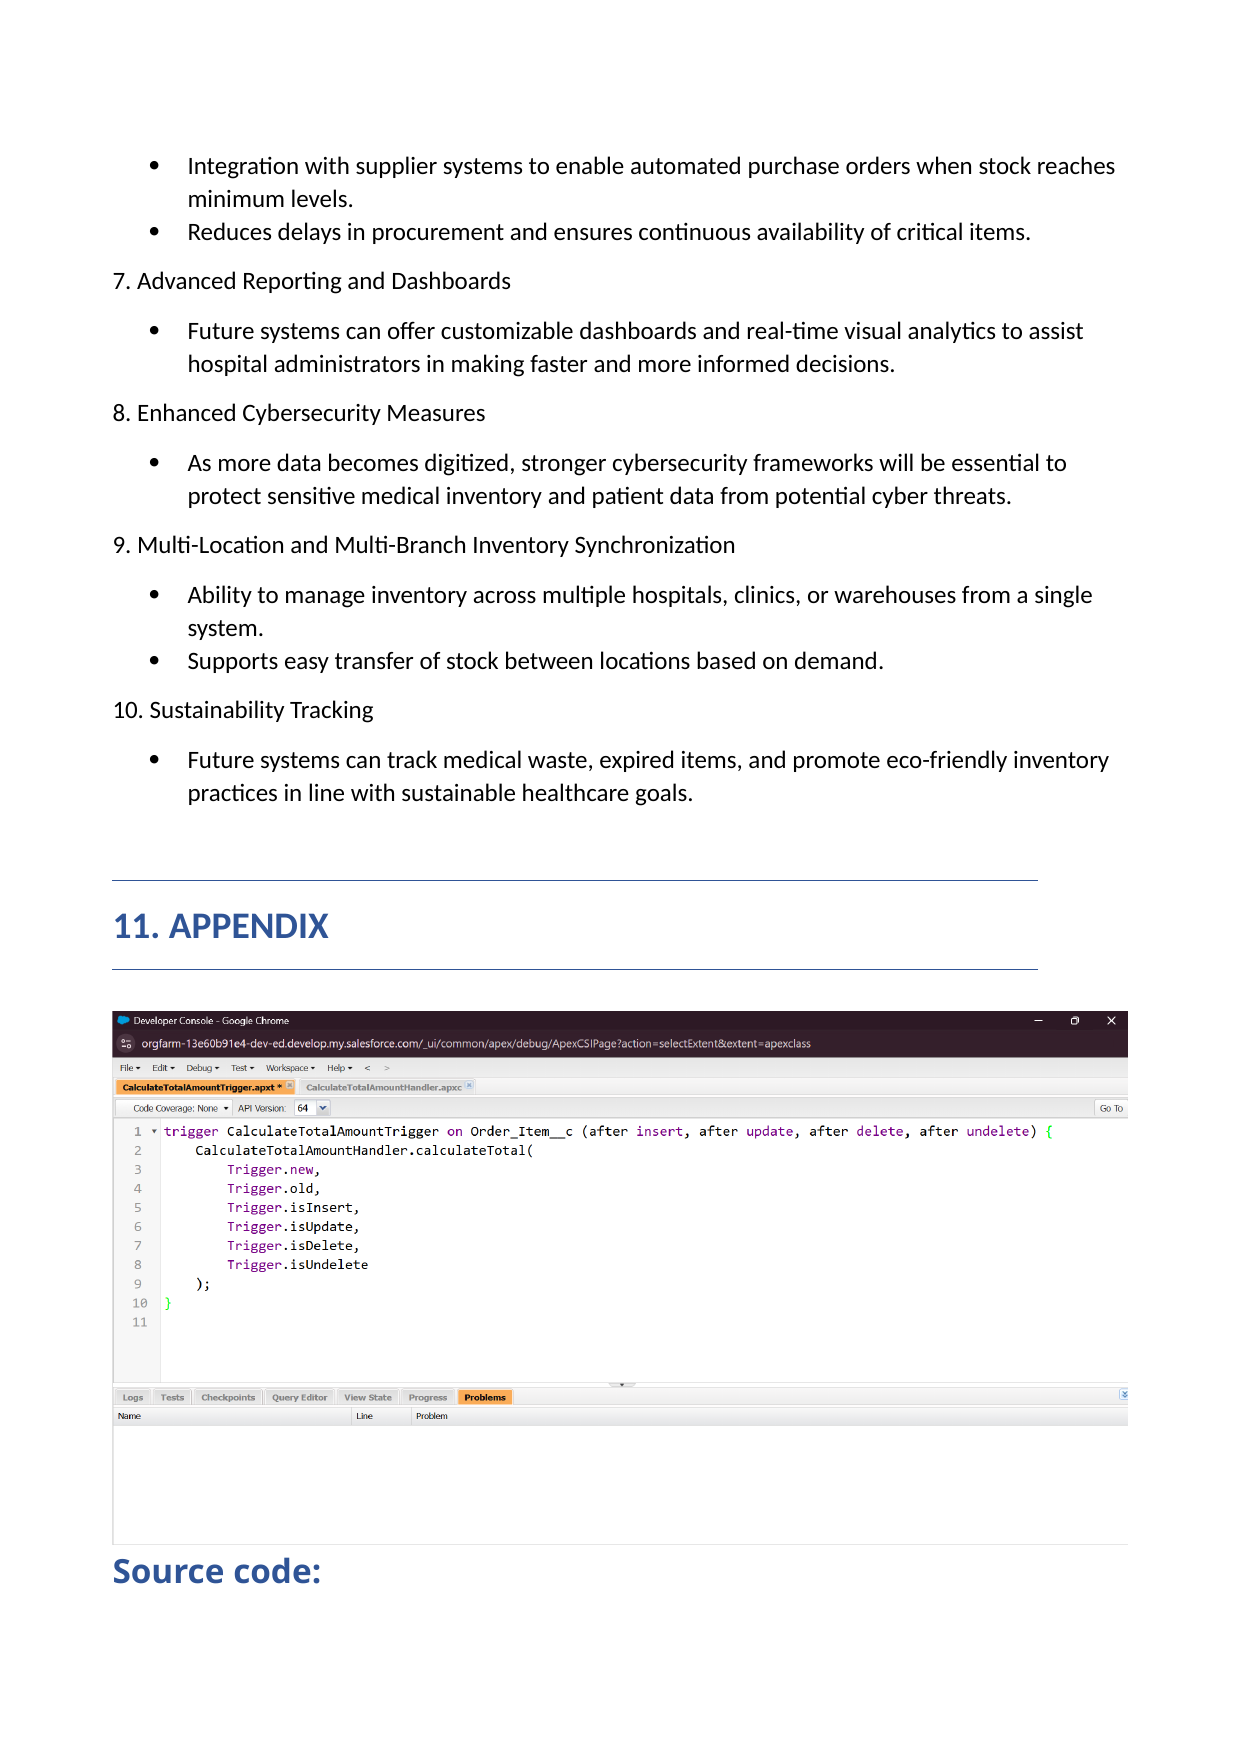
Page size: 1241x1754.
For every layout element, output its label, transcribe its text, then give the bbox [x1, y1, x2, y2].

text 9. Multi-Location and Multi-Branch Inventory Synchronization [112, 529, 1128, 560]
list Supports easy transfer of stock between locations based on demand. [150, 645, 1128, 676]
text 11. APPENDIX [112, 881, 1038, 969]
text 10. Sustainability Tracking [112, 694, 1128, 725]
list Ability to manage inventory across multiple hospitals, clinics, or warehouses from a single system. [150, 579, 1128, 643]
picture [112, 1011, 1128, 1545]
list Future systems can track medical waste, expired items, and promote eco-friendly inventory practices in line with sustainable healthcare goals. [150, 744, 1128, 808]
list Integration with supplier systems to enable automated purchase orders when stock reaches minimum levels. [150, 150, 1128, 213]
text Source code: [112, 1545, 1128, 1594]
list Future systems can offer customizable dashboards and real-time visual analytics to assist hospital administrators in making faster and more informed decisions. [150, 315, 1128, 378]
list As more data becomes digitized, stronger cybersecurity frameworks will be essential to protect sensitive medical inventory and patient data from potential cyber threats. [150, 447, 1128, 511]
text 8. Enhanced Cybersecurity Measures [112, 397, 1128, 428]
text 7. Advanced Reporting and Dashboards [112, 265, 1128, 296]
list Reduces delays in procurement and ensures continuous availability of critical items. [150, 216, 1128, 246]
